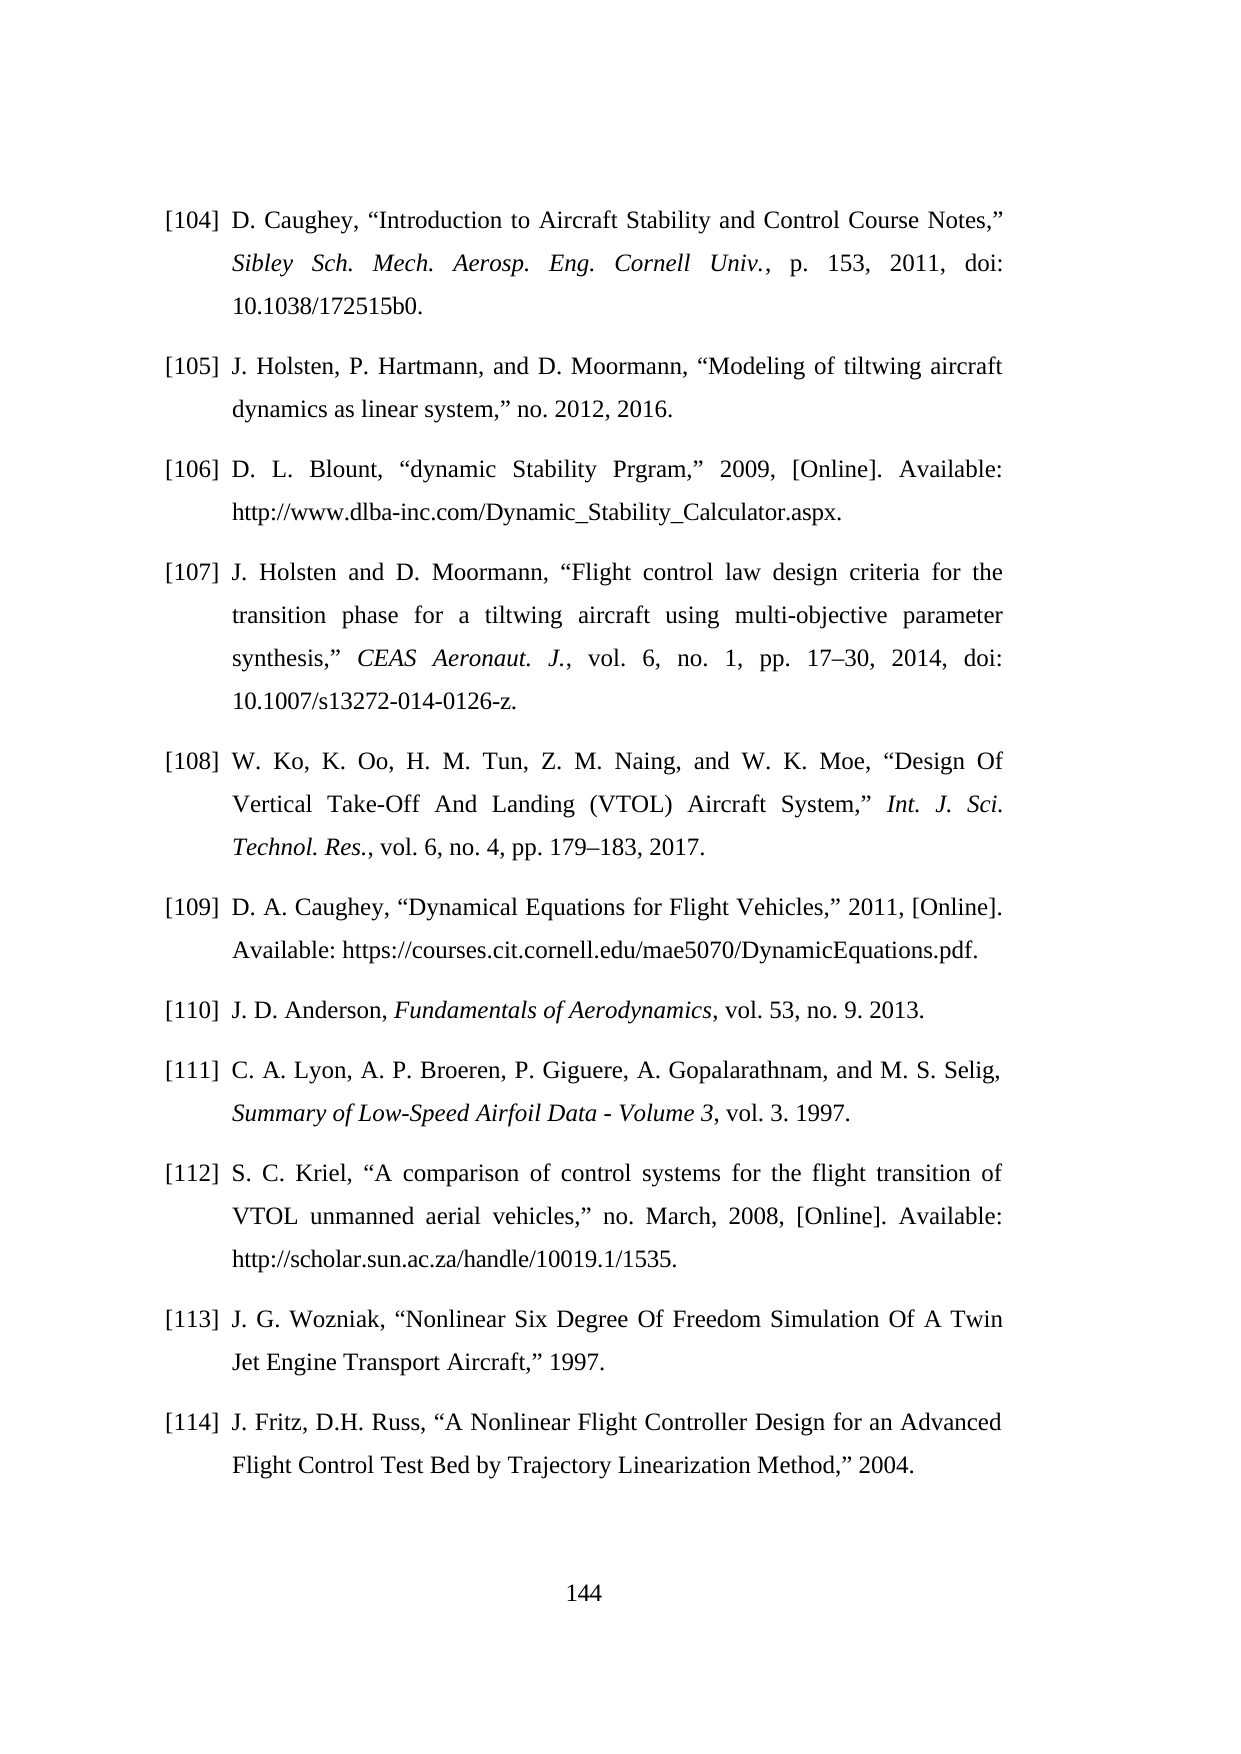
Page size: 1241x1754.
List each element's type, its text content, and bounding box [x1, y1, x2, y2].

text Summary of Low-Speed Airfoil Data - Volume 3, vol. 3. 1997. [232, 1098, 1094, 1127]
list J. G. Wozniak, “Nonlinear Six Degree Of Freedom Simulation Of A Twin Jet Engine Transport Aircraft,” 1997. [165, 1304, 1003, 1376]
list D. L. Blount, “dynamic Stability Prgram,” 2009, [Online]. Available: http://www.dlba-inc.com/Dynamic_Stability_Calculator.aspx. [165, 454, 1003, 526]
list J. Holsten and D. Moormann, “Flight control law design criteria for the transition phase for a tiltwing aircraft using multi-objective parameter synthesis,” CEAS Aeronaut. J., vol. 6, no. 1, pp. 17–30, 2014, doi: 10.1007/s13272-014-0126-z. [165, 557, 1004, 715]
list J. Fritz, D.H. Russ, “A Nonlinear Flight Controller Design for an Advanced Flight Control Test Bed by Trajectory Linearization Method,” 2004. [165, 1407, 1003, 1479]
list D. Caughey, “Introduction to Aircraft Stability and Control Course Notes,” Sibley Sch. Mech. Aerosp. Eng. Cornell Univ., p. 153, 2011, doi: 10.1038/172515b0. [165, 205, 1004, 320]
list S. C. Kriel, “A comparison of control systems for the flight transition of VTOL unmanned aerial vehicles,” no. March, 2008, [Online]. Available: http://scholar.sun.ac.za/handle/10019.1/1535. [165, 1158, 1003, 1273]
list D. A. Caughey, “Dynamical Equations for Flight Vehicles,” 2011, [Online]. Available: https://courses.cit.cornell.edu/mae5070/DynamicEquations.pdf. [165, 892, 1004, 964]
list C. A. Lyon, A. P. Broeren, P. Giguere, A. Gopalarathnam, and M. S. Selig, [165, 1055, 1094, 1084]
list J. D. Anderson, Fundamentals of Aerodynamics, vol. 53, no. 9. 2013. [165, 995, 1094, 1024]
list W. Ko, K. Oo, H. M. Tun, Z. M. Naing, and W. K. Moe, “Design Of Vertical Take-Off And Landing (VTOL) Aircraft System,” Int. J. Sci. Technol. Res., vol. 6, no. 4, pp. 179–183, 2017. [165, 746, 1004, 861]
list J. Holsten, P. Hartmann, and D. Moormann, “Modeling of tiltwing aircraft dynamics as linear system,” no. 2012, 2016. [165, 351, 1003, 423]
